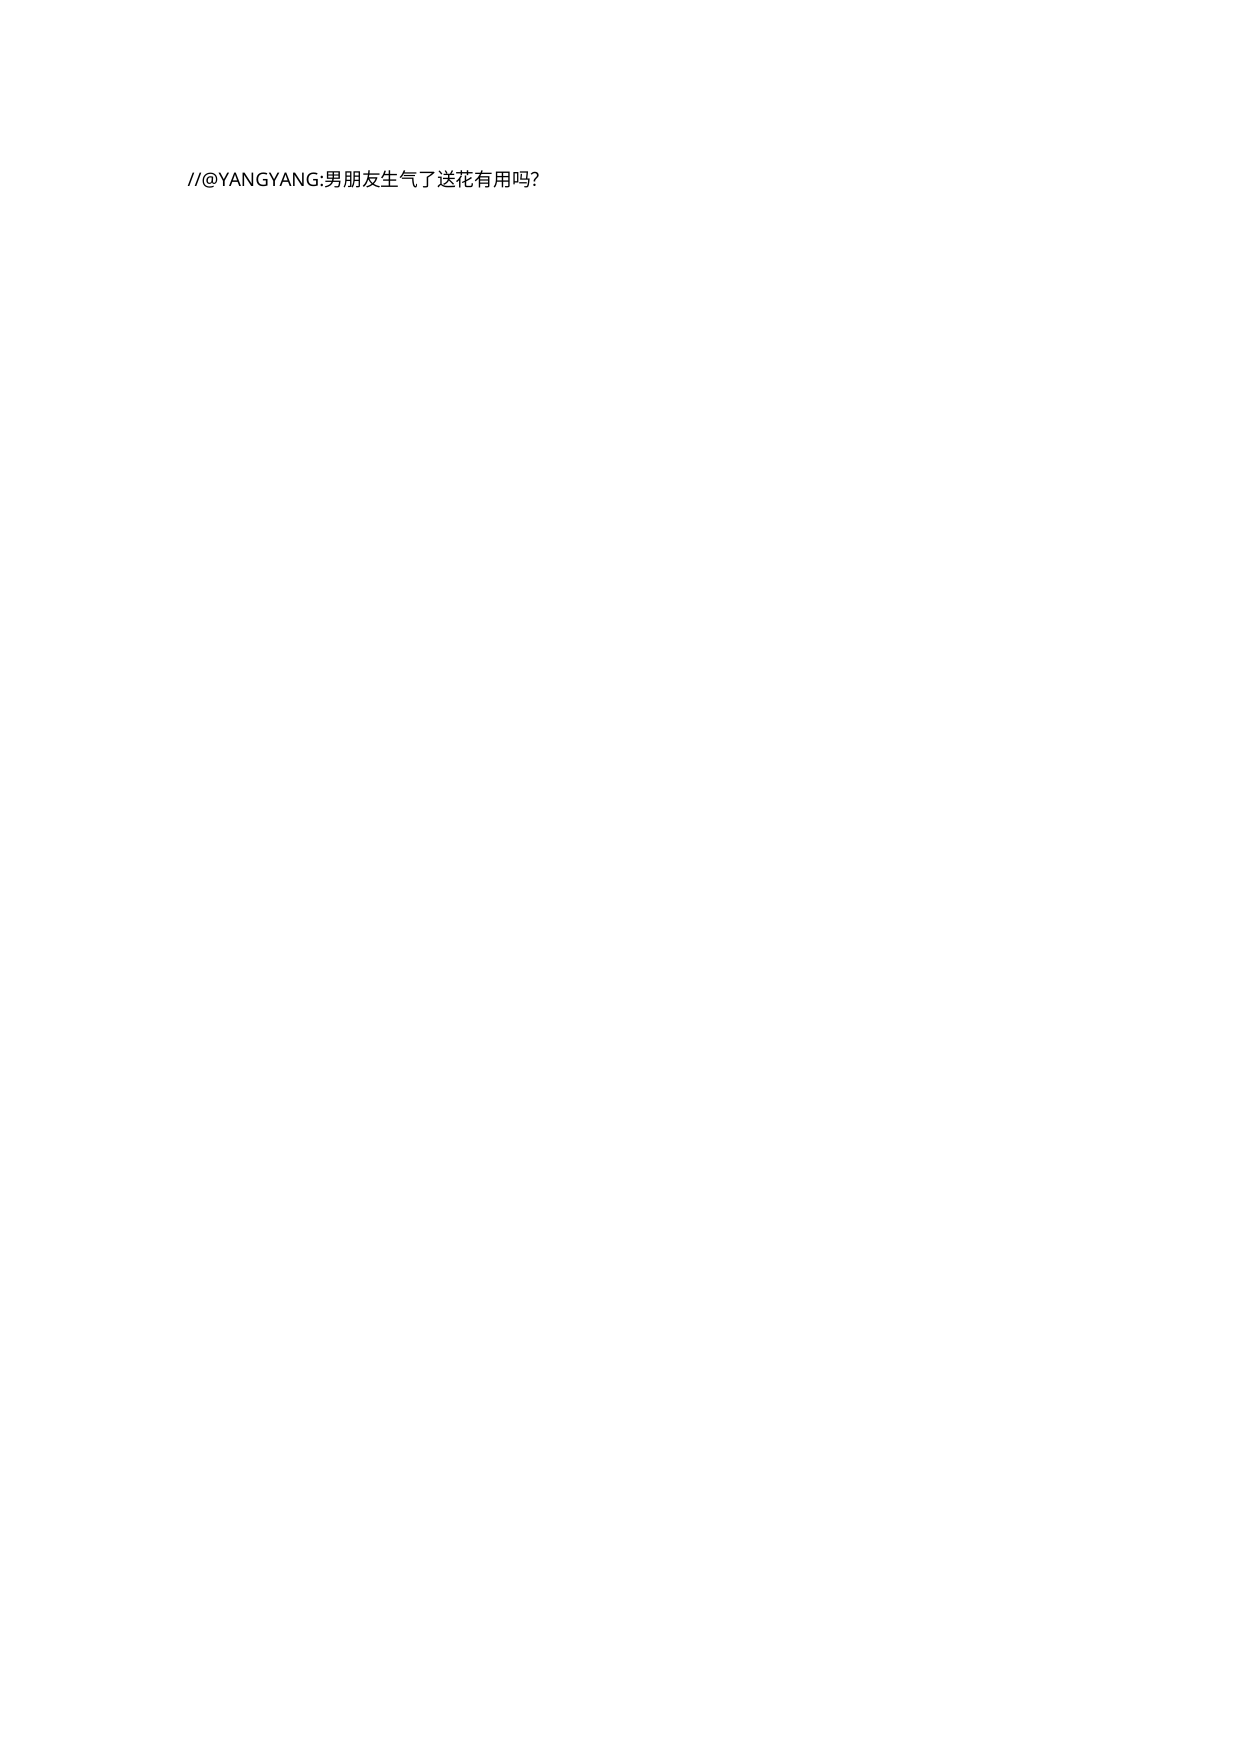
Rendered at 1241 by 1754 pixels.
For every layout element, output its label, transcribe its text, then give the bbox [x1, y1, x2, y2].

text //@YANGYANG:男朋友生气了送花有用吗？ [187, 162, 1053, 194]
